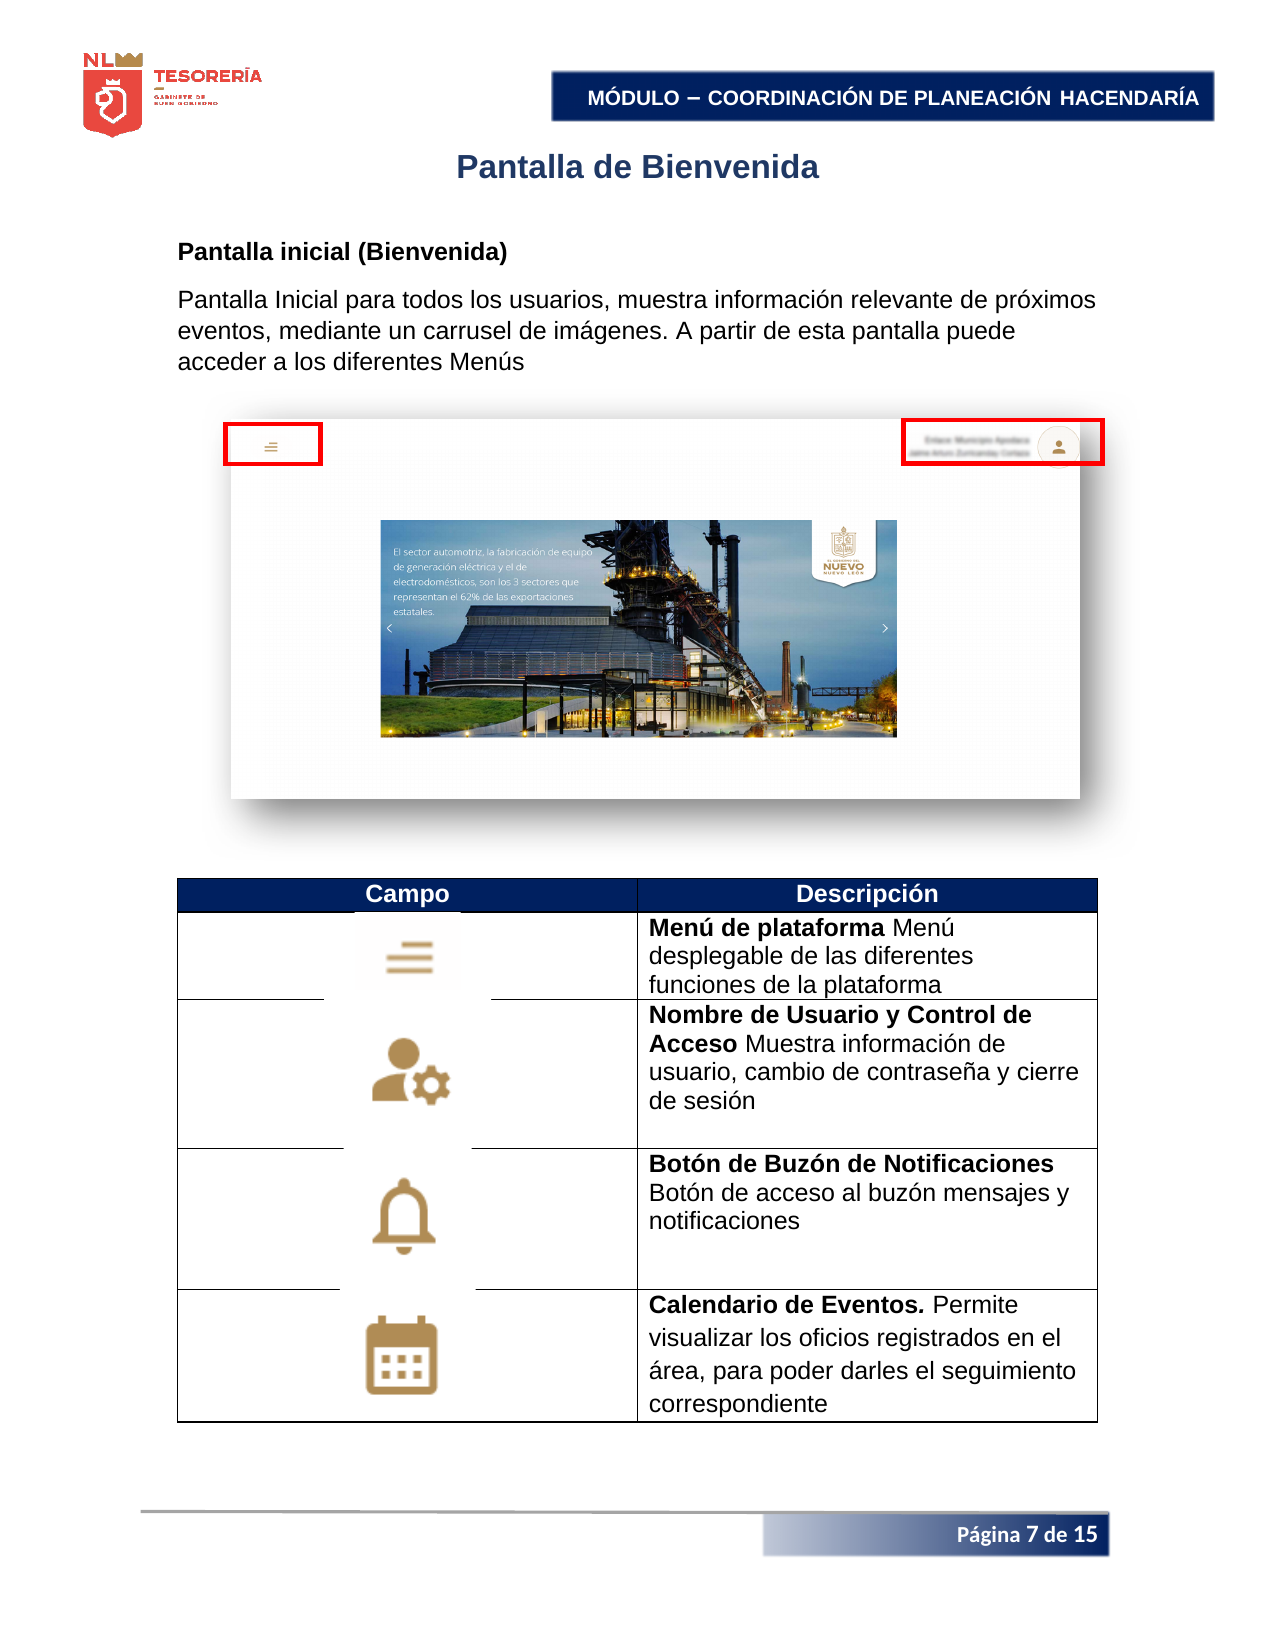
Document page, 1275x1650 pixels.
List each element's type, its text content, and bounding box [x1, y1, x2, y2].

table_cell Menú de plataforma Menú desplegable de las diferentes funciones de la plataforma [638, 913, 1097, 999]
table_cell Calendario de Eventos. Permite visualizar los oficios registrados en el área, para poder darles el seguimiento correspondiente [638, 1290, 1097, 1421]
picture [339, 1289, 476, 1417]
table_cell [178, 1000, 637, 1148]
table_cell [178, 913, 637, 999]
picture [231, 419, 1080, 799]
picture [906, 422, 1080, 461]
table_header Descripción [638, 879, 1097, 911]
subtitle Pantalla de Bienvenida [177, 148, 1098, 186]
table_header Campo [178, 879, 637, 911]
picture [79, 43, 264, 140]
table_cell [178, 1290, 637, 1421]
table_cell [178, 1149, 637, 1289]
table_cell Botón de Buzón de Notificaciones Botón de acceso al buzón mensajes y notificaciones [638, 1149, 1097, 1289]
text Pantalla Inicial para todos los usuarios, muestra información relevante de próximos eventos, mediante un carrusel de imágenes. A partir de esta pantalla puede acceder a los diferentes Menús [177, 284, 1098, 375]
text Pantalla inicial (Bienvenida) [177, 237, 1098, 266]
picture [324, 999, 492, 1139]
picture [354, 912, 461, 990]
table_cell Nombre de Usuario y Control de Acceso Muestra información de usuario, cambio de contraseña y cierre de sesión [638, 1000, 1097, 1148]
picture [231, 426, 318, 462]
picture [343, 1148, 472, 1285]
